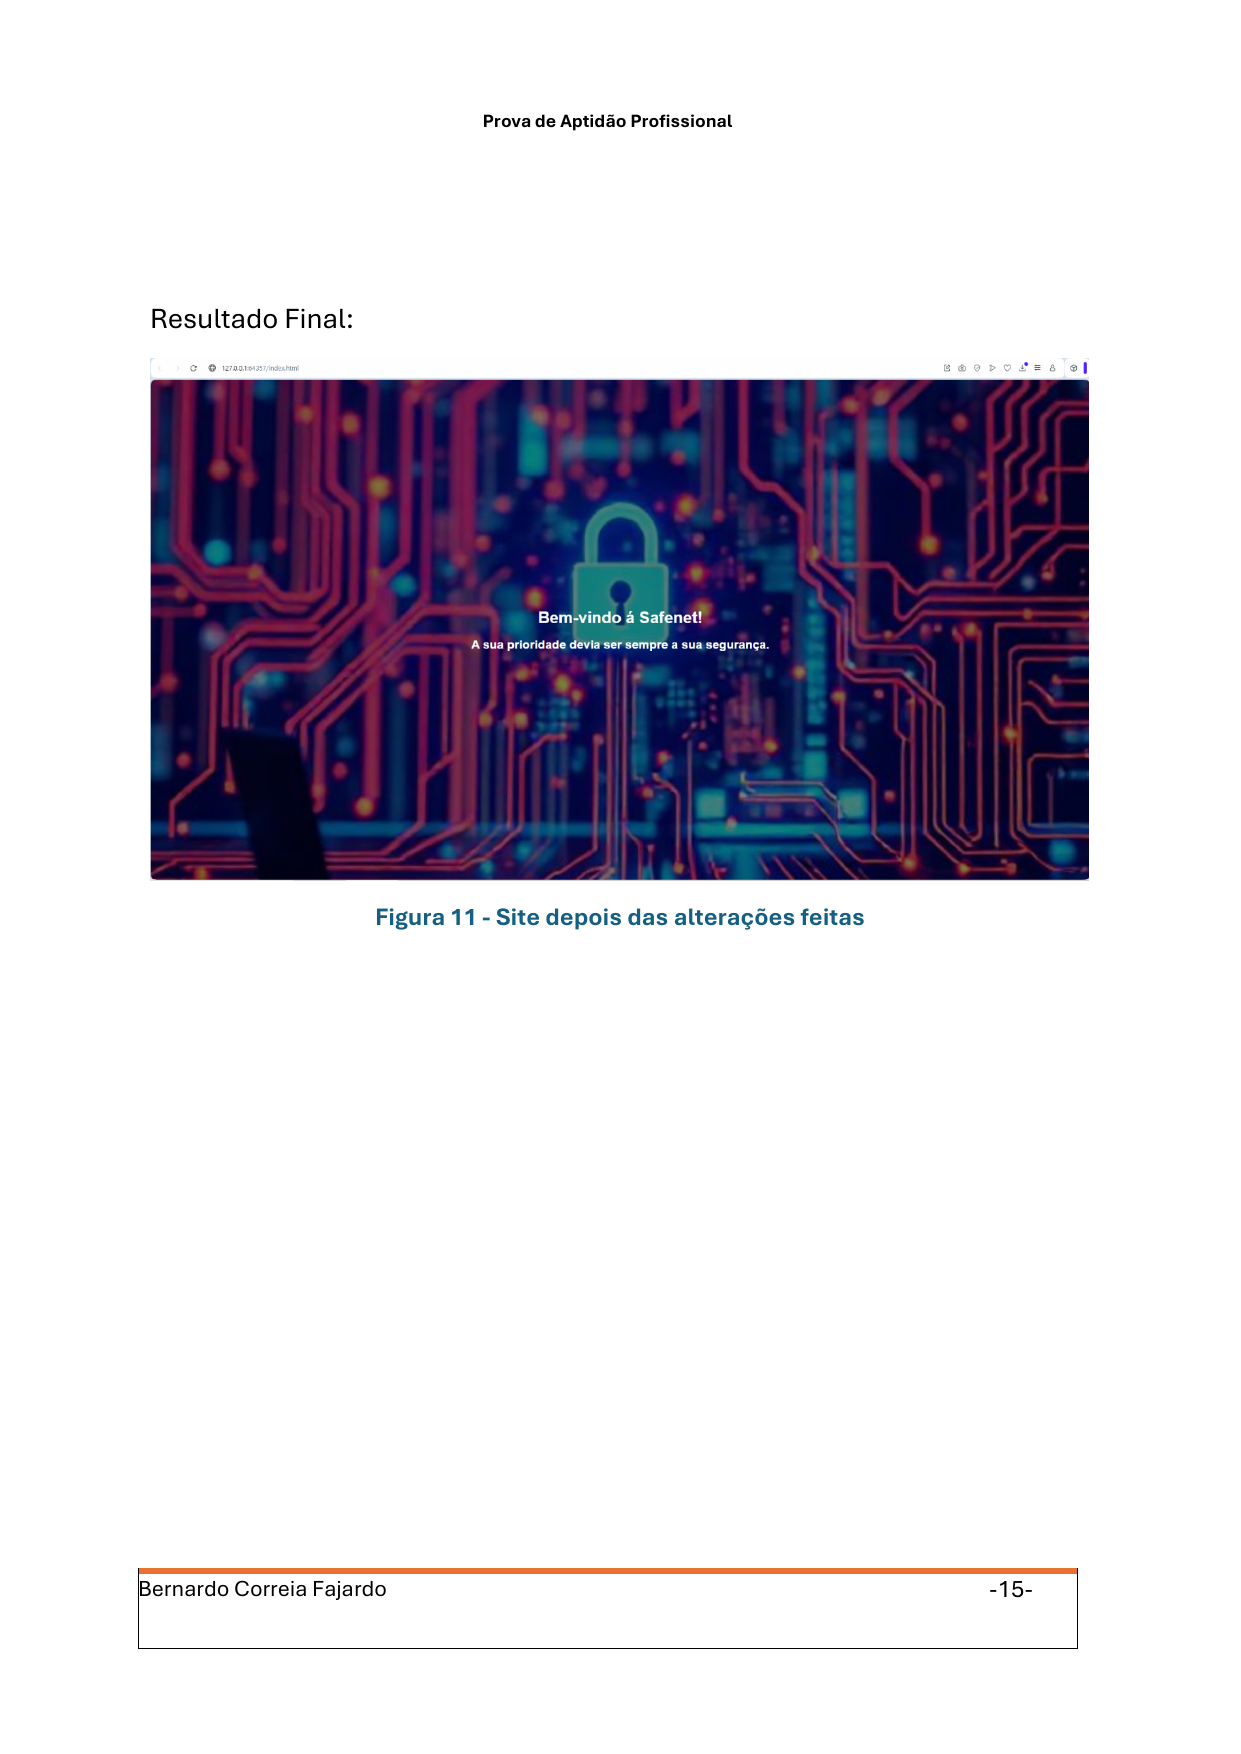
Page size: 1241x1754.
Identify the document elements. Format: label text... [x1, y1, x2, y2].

picture [150, 358, 1089, 881]
text Figura 11 - Site depois das alterações feitas [150, 902, 1090, 932]
text Resultado Final: [150, 301, 1090, 336]
